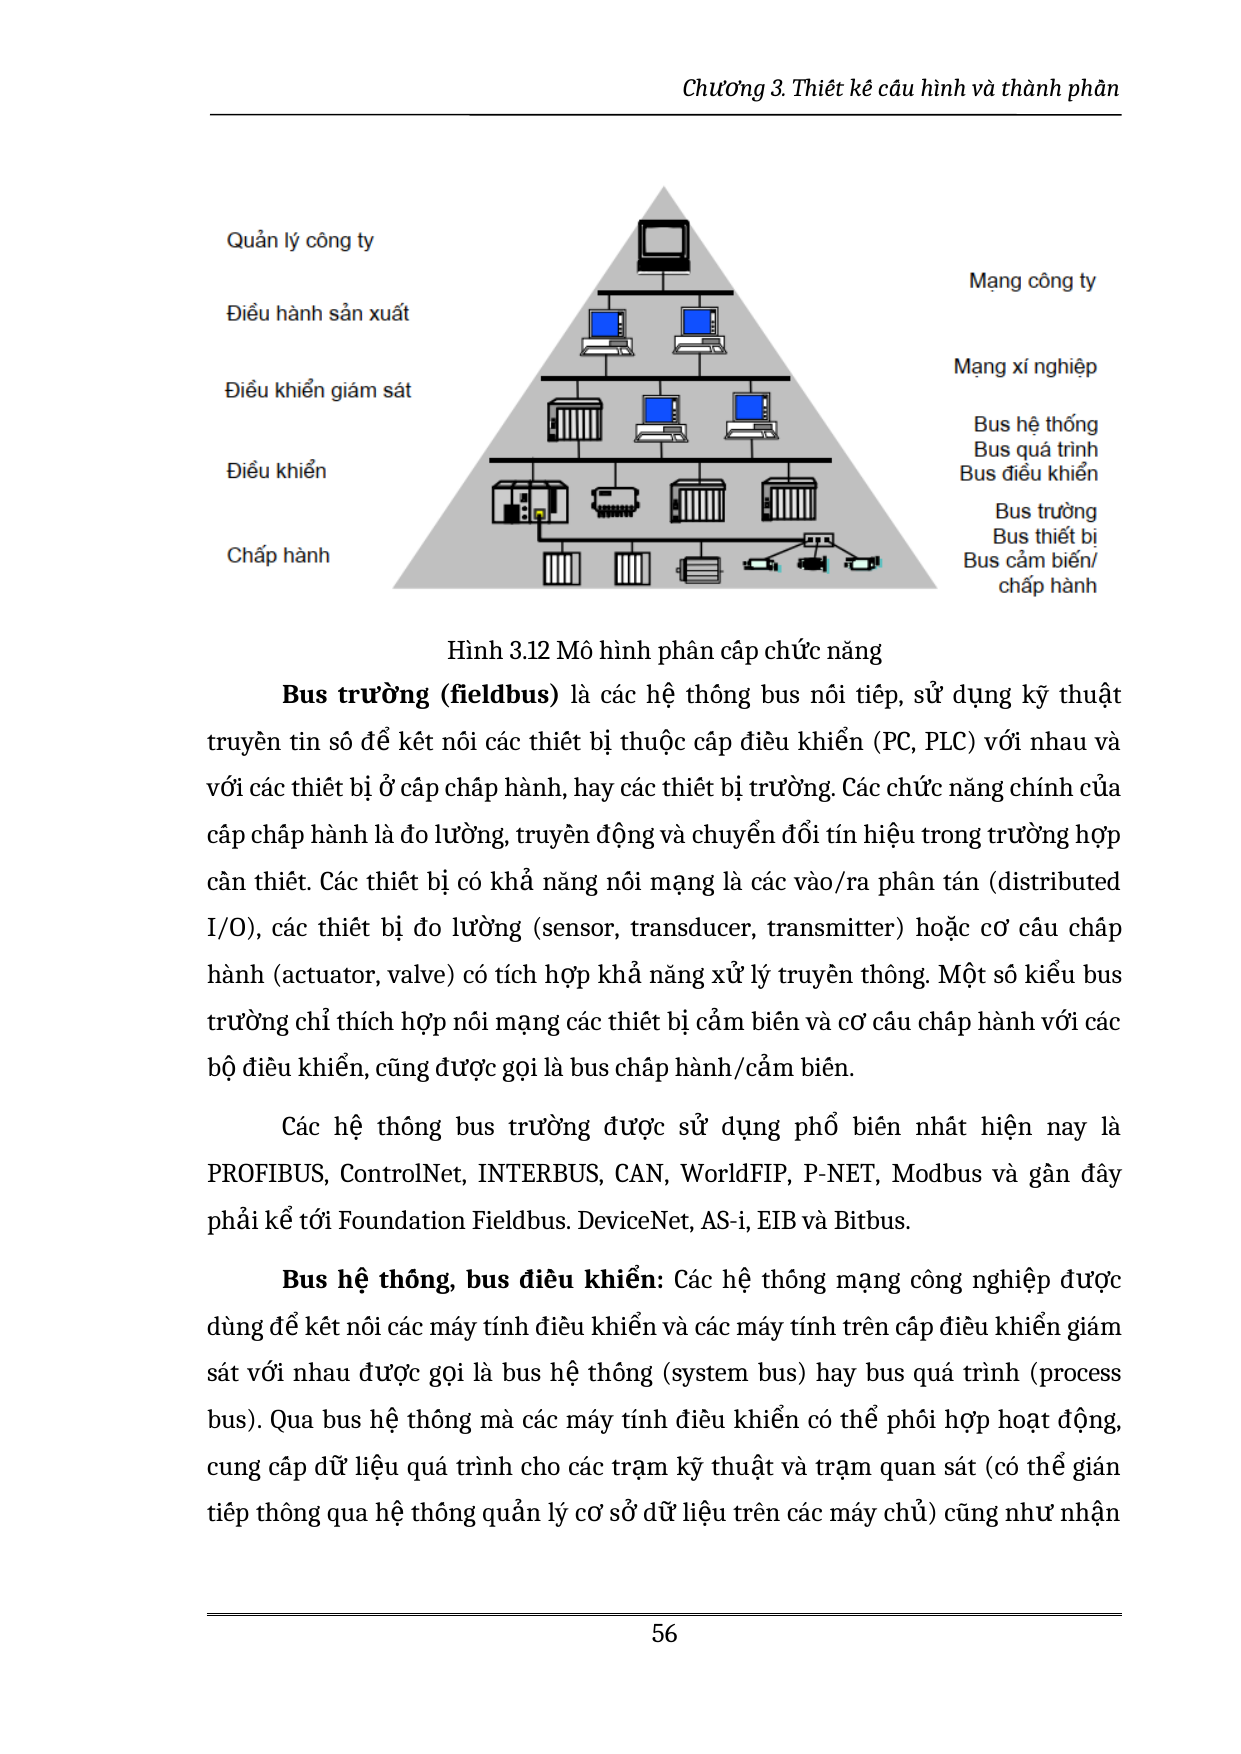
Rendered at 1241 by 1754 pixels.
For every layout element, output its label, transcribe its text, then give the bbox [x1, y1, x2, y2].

picture [206, 177, 1123, 608]
text Bus trường (fieldbus) là các hệ thống bus nối tiếp, sử dụng kỹ thuật truyền tin số để kết nối các thiết bị thuộc cấp điều khiển (PC, PLC) với nhau và với các thiết bị ở cấp chấp hành, hay các thiết bị trường. Các chức năng chính của cấp chấp hành là đo lường, truyền động và chuyển đổi tín hiệu trong trường hợp cần thiết. Các thiết bị có khả năng nối mạng là các vào/ra phân tán (distributed I/O), các thiết bị đo lường (sensor, transducer, transmitter) hoặc cơ cấu chấp hành (actuator, valve) có tích hợp khả năng xử lý truyền thông. Một số kiểu bus trường chỉ thích hợp nối mạng các thiết bị cảm biến và cơ cấu chấp hành với các bộ điều khiển, cũng được gọi là bus chấp hành/cảm biến. [207, 679, 1122, 1083]
text Các hệ thống bus trường được sử dụng phổ biến nhất hiện nay là PROFIBUS, ControlNet, INTERBUS, CAN, WorldFIP, P-NET, Modbus và gần đây phải kể tới Foundation Fieldbus. DeviceNet, AS-i, EIB và Bitbus. [207, 1111, 1122, 1236]
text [207, 1264, 1122, 1528]
